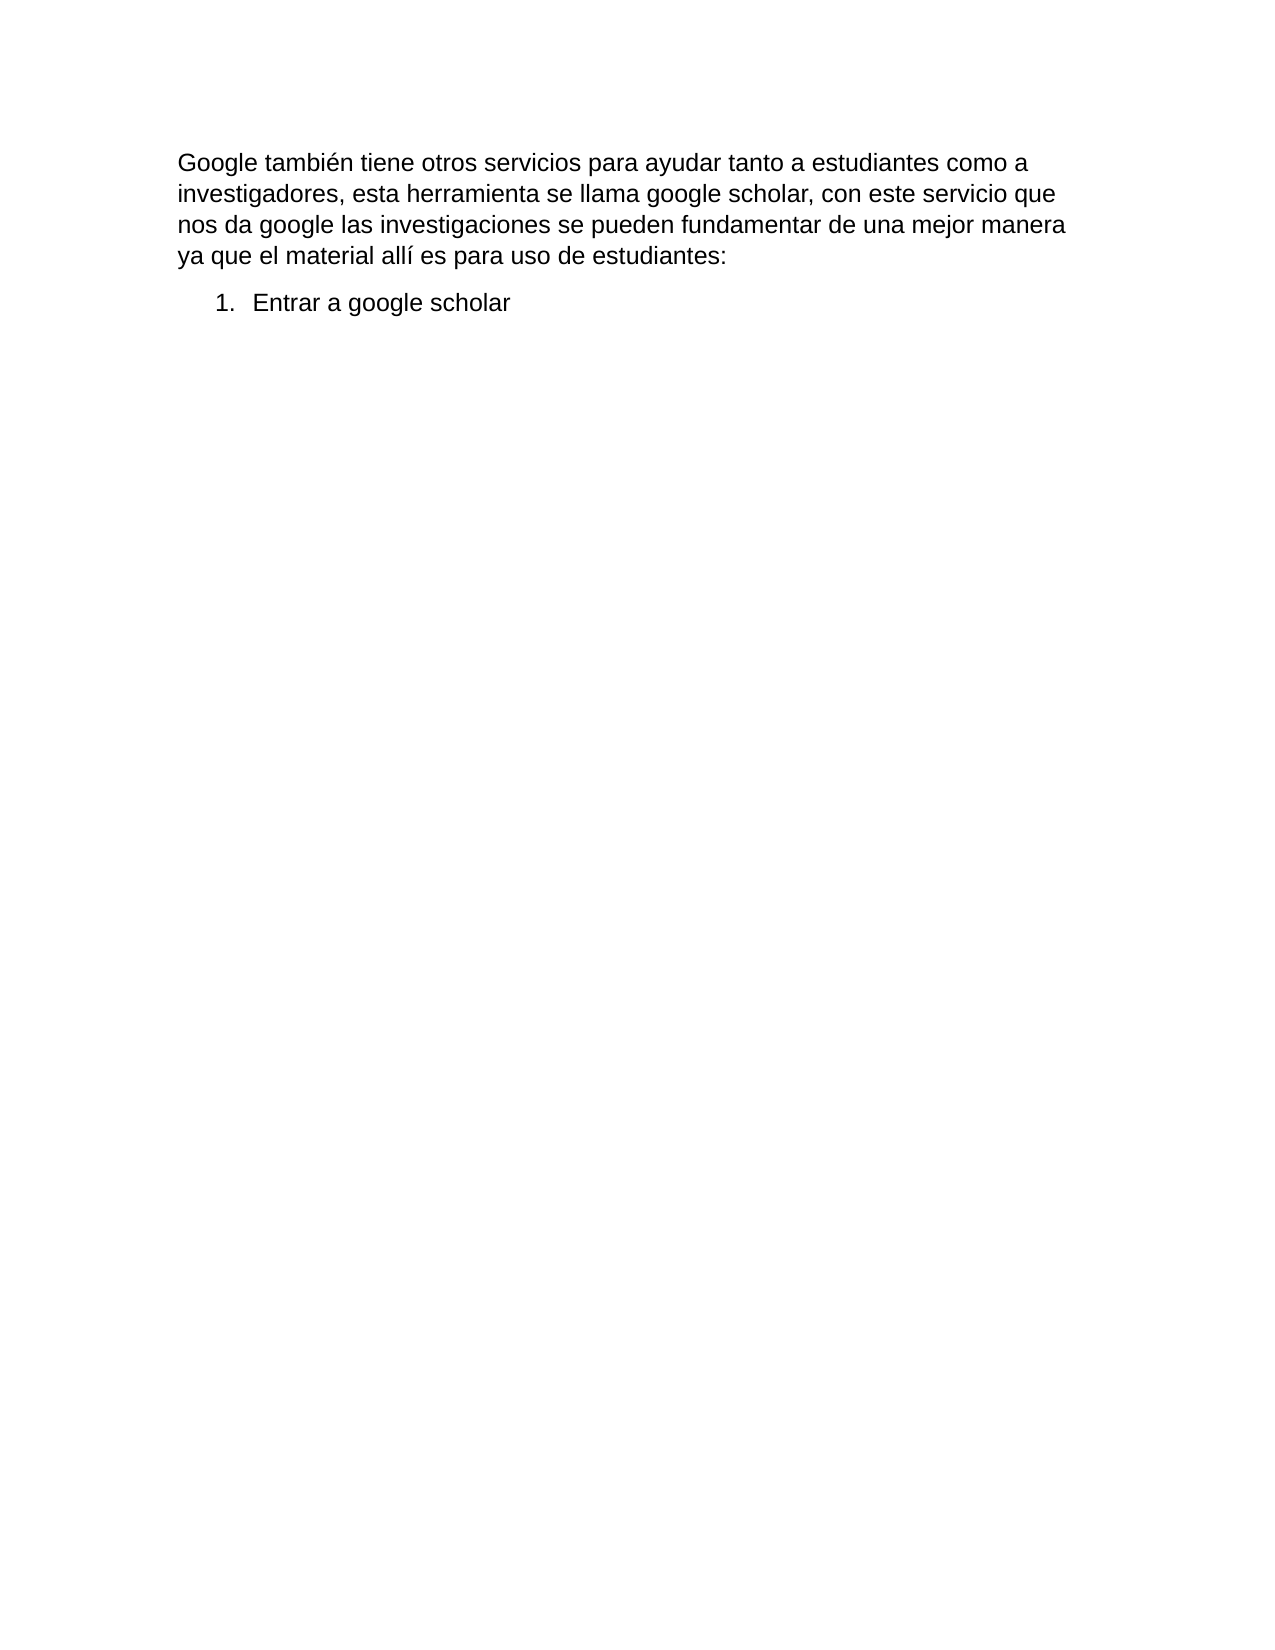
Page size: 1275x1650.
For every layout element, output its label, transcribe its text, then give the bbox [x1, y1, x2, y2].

text Google también tiene otros servicios para ayudar tanto a estudiantes como a investigadores, esta herramienta se llama google scholar, con este servicio que nos da google las investigaciones se pueden fundamentar de una mejor manera ya que el material allí es para uso de estudiantes: [177, 148, 1098, 269]
list Entrar a google scholar [215, 288, 1098, 317]
